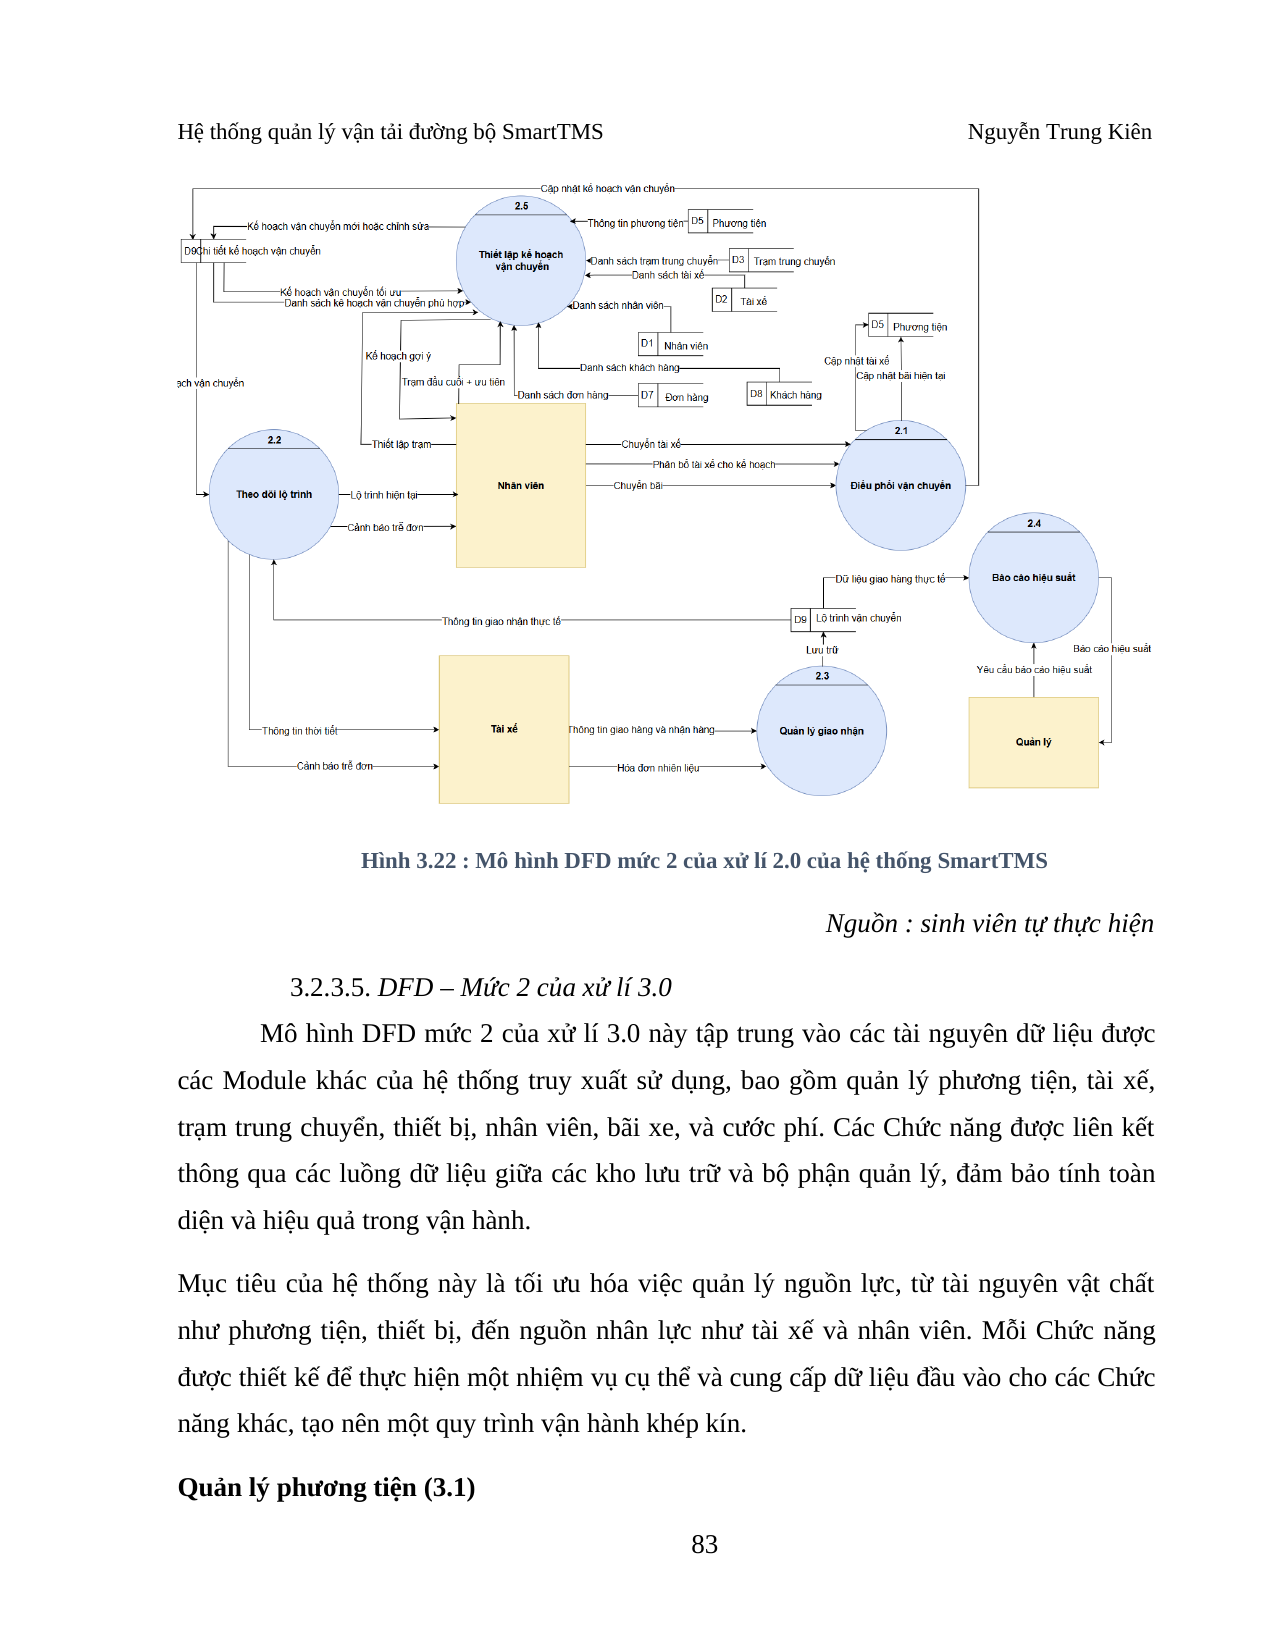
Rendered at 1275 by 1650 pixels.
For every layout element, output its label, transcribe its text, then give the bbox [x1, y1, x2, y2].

picture [177, 177, 1157, 815]
text Quản lý phương tiện (3.1) [177, 1471, 1157, 1502]
text Mục tiêu của hệ thống này là tối ưu hóa việc quản lý nguồn lực, từ tài nguyên vật chất như phương tiện, thiết bị, đến nguồn nhân lực như tài xế và nhân viên. Mỗi Chức năng được thiết kế để thực hiện một nhiệm vụ cụ thể và cung cấp dữ liệu đầu vào cho các Chức năng khác, tạo nên một quy trình vận hành khép kín. [177, 1267, 1157, 1438]
text Nguồn : sinh viên tự thực hiện [177, 907, 1157, 938]
subtitle DFD – Mức 2 của xử lí 3.0 [290, 971, 1157, 1002]
text Mô hình DFD mức 2 của xử lí 3.0 này tập trung vào các tài nguyên dữ liệu được các Module khác của hệ thống truy xuất sử dụng, bao gồm quản lý phương tiện, tài xế, trạm trung chuyển, thiết bị, nhân viên, bãi xe, và cước phí. Các Chức năng được liên kết thông qua các luồng dữ liệu giữa các kho lưu trữ và bộ phận quản lý, đảm bảo tính toàn diện và hiệu quả trong vận hành. [177, 1017, 1157, 1235]
